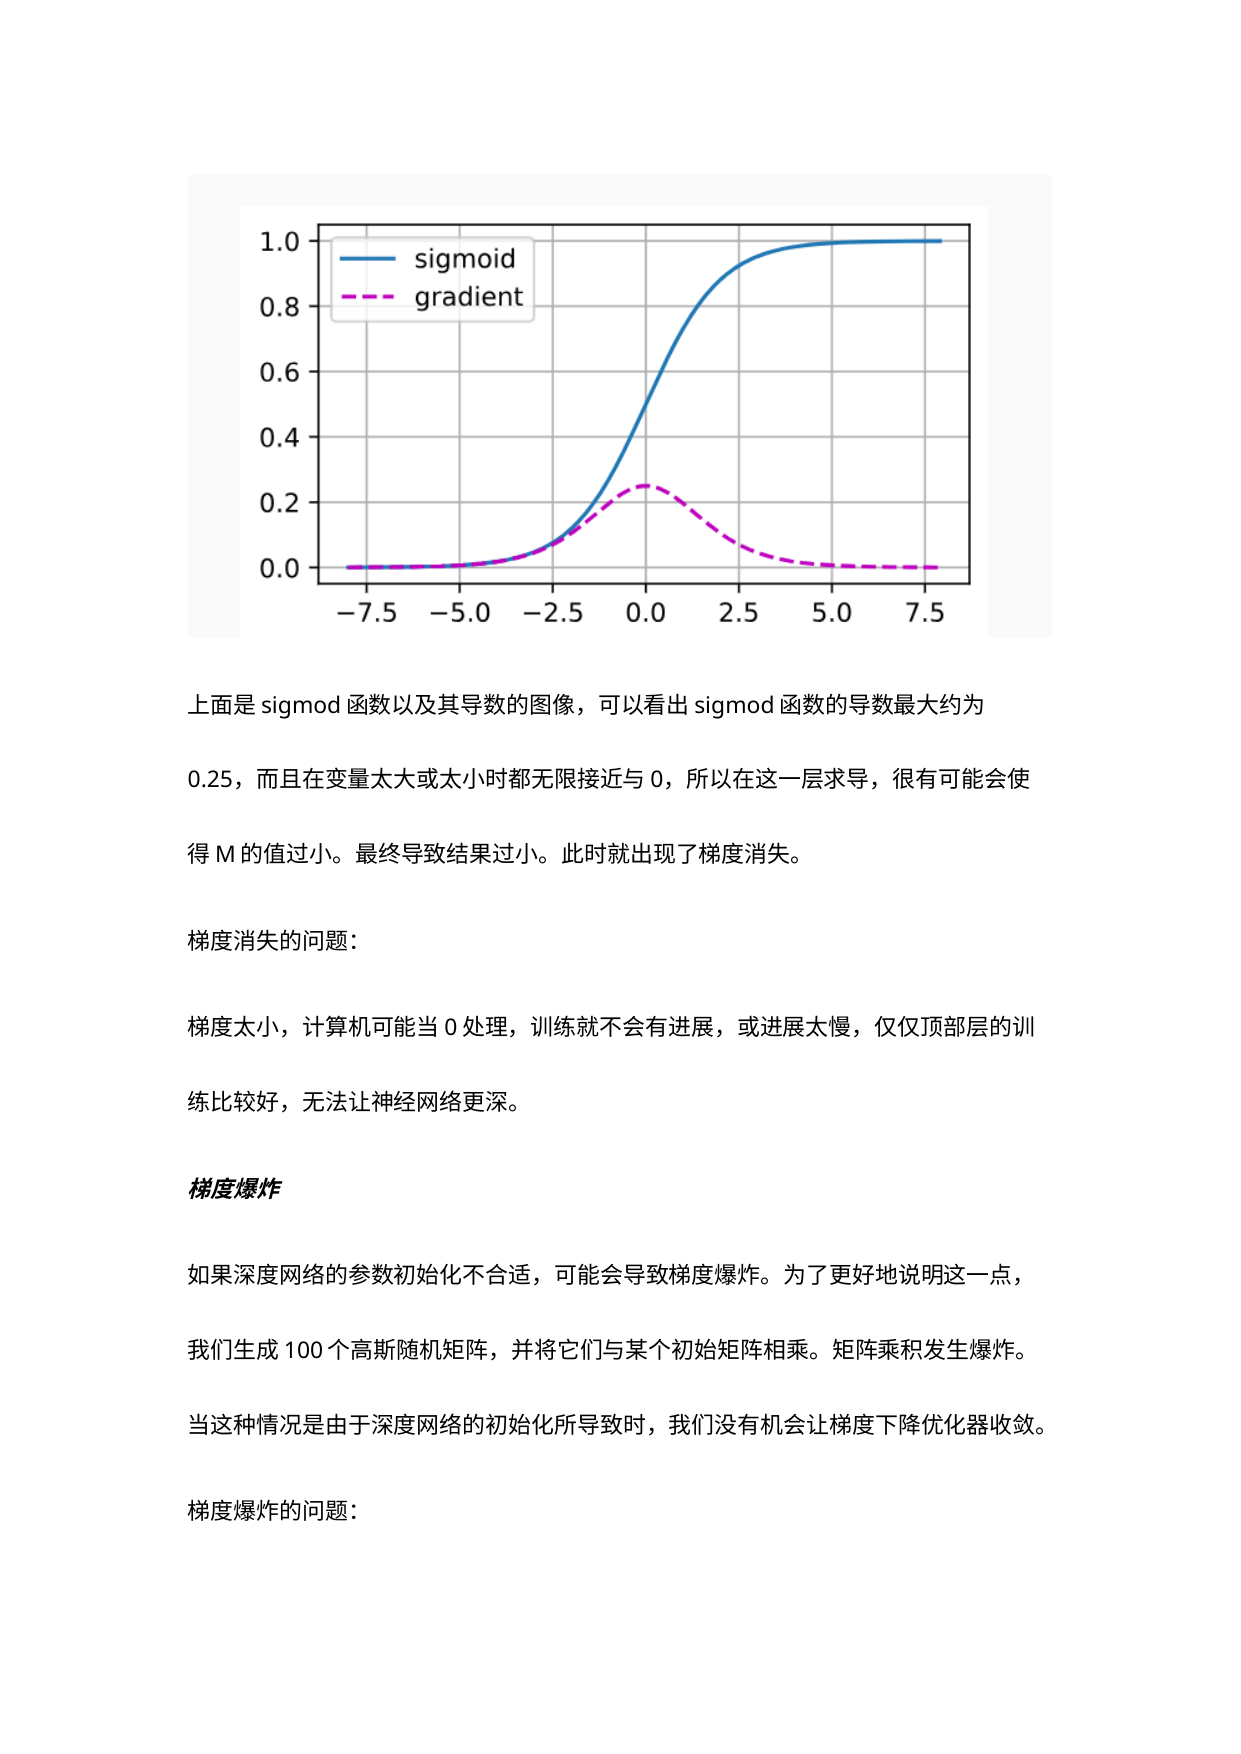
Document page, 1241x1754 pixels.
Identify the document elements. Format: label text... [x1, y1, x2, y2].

picture [187, 175, 1053, 637]
text 如果深度网络的参数初始化不合适，可能会导致梯度爆炸。为了更好地说明这一点，我们生成100个高斯随机矩阵，并将它们与某个初始矩阵相乘。矩阵乘积发生爆炸。 当这种情况是由于深度网络的初始化所导致时，我们没有机会让梯度下降优化器收敛。 [187, 1241, 1053, 1456]
text 梯度爆炸 [187, 1155, 1053, 1220]
text 梯度太小，计算机可能当0处理，训练就不会有进展，或进展太慢，仅仅顶部层的训练比较好，无法让神经网络更深。 [187, 993, 1053, 1133]
text 梯度消失的问题： [187, 907, 1053, 972]
text 上面是sigmod函数以及其导数的图像，可以看出sigmod函数的导数最大约为0.25，而且在变量太大或太小时都无限接近与0，所以在这一层求导，很有可能会使得M的值过小。最终导致结果过小。此时就出现了梯度消失。 [187, 671, 1053, 885]
text 梯度爆炸的问题： [187, 1477, 1053, 1542]
